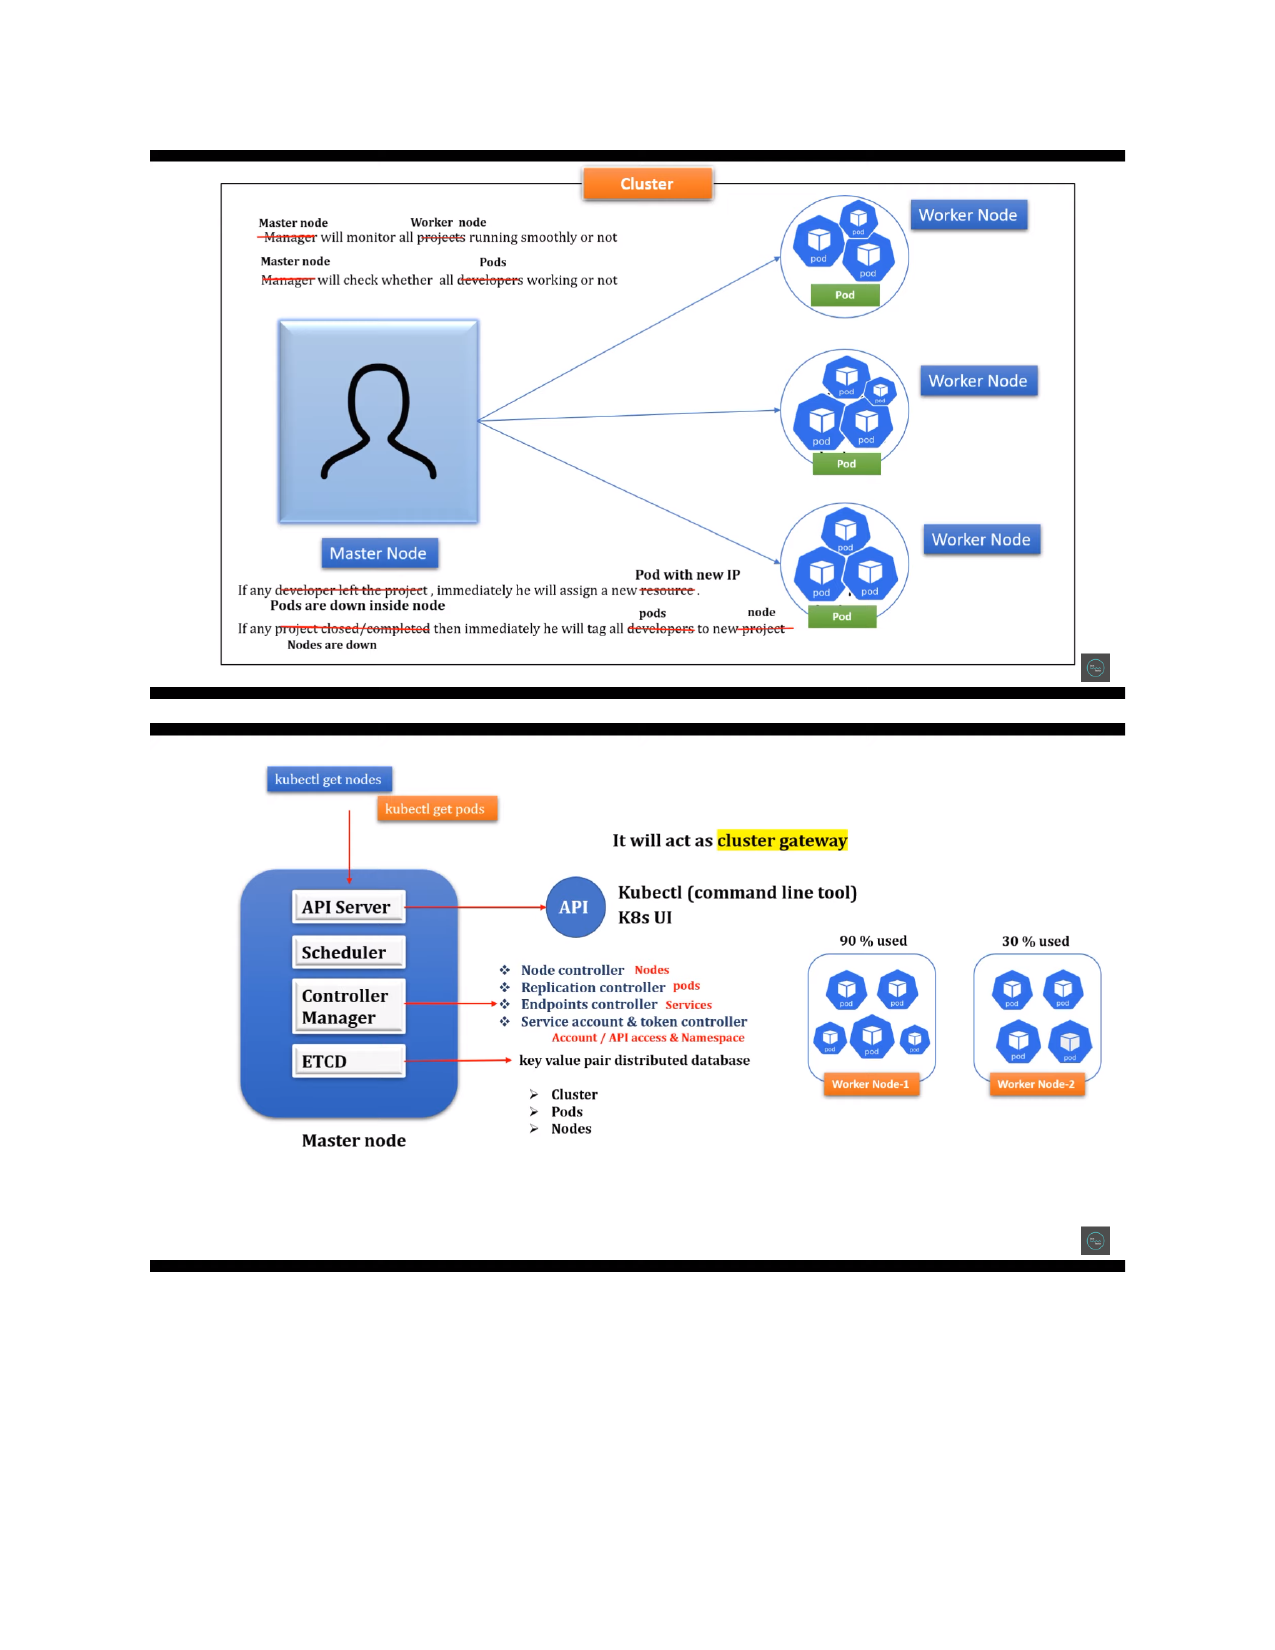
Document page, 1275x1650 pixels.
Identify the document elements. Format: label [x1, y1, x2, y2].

picture [150, 723, 1125, 1272]
picture [150, 150, 1125, 699]
